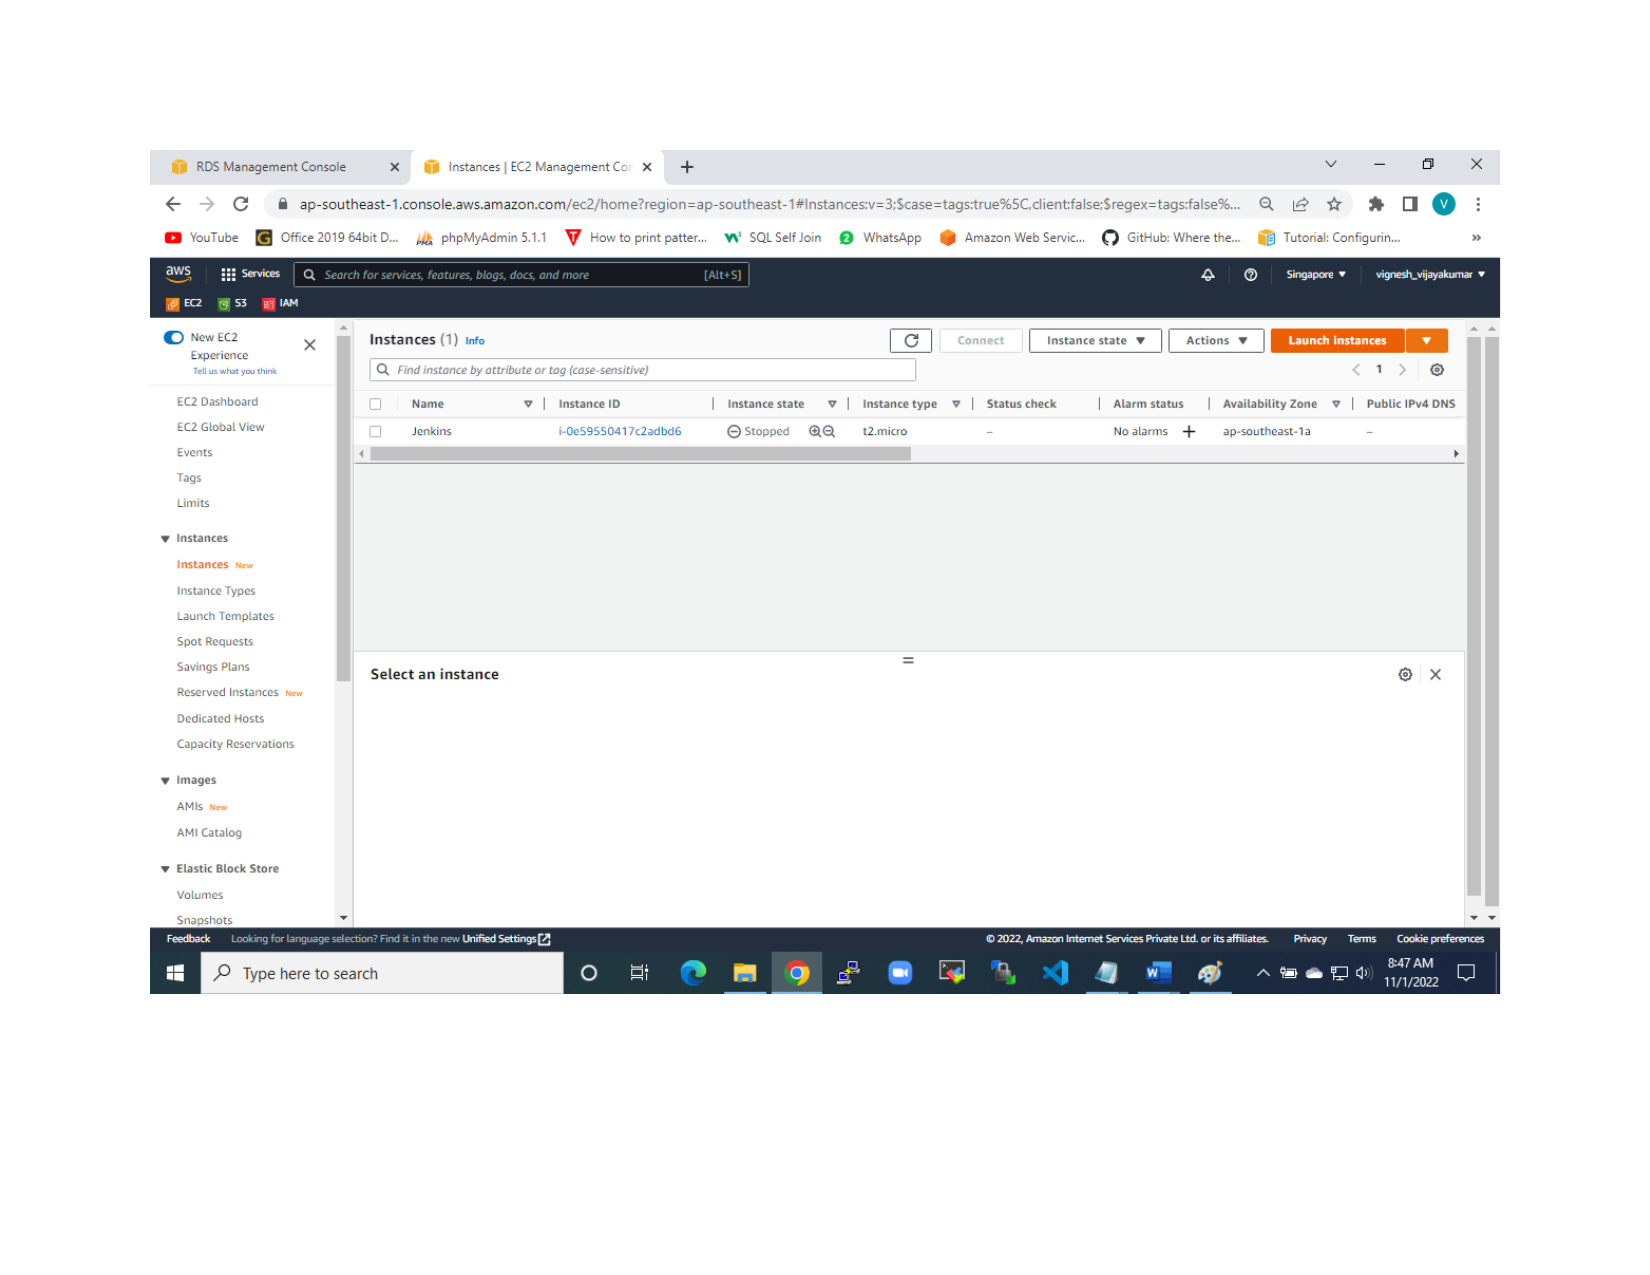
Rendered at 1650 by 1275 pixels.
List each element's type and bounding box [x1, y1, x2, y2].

picture [150, 150, 1500, 994]
